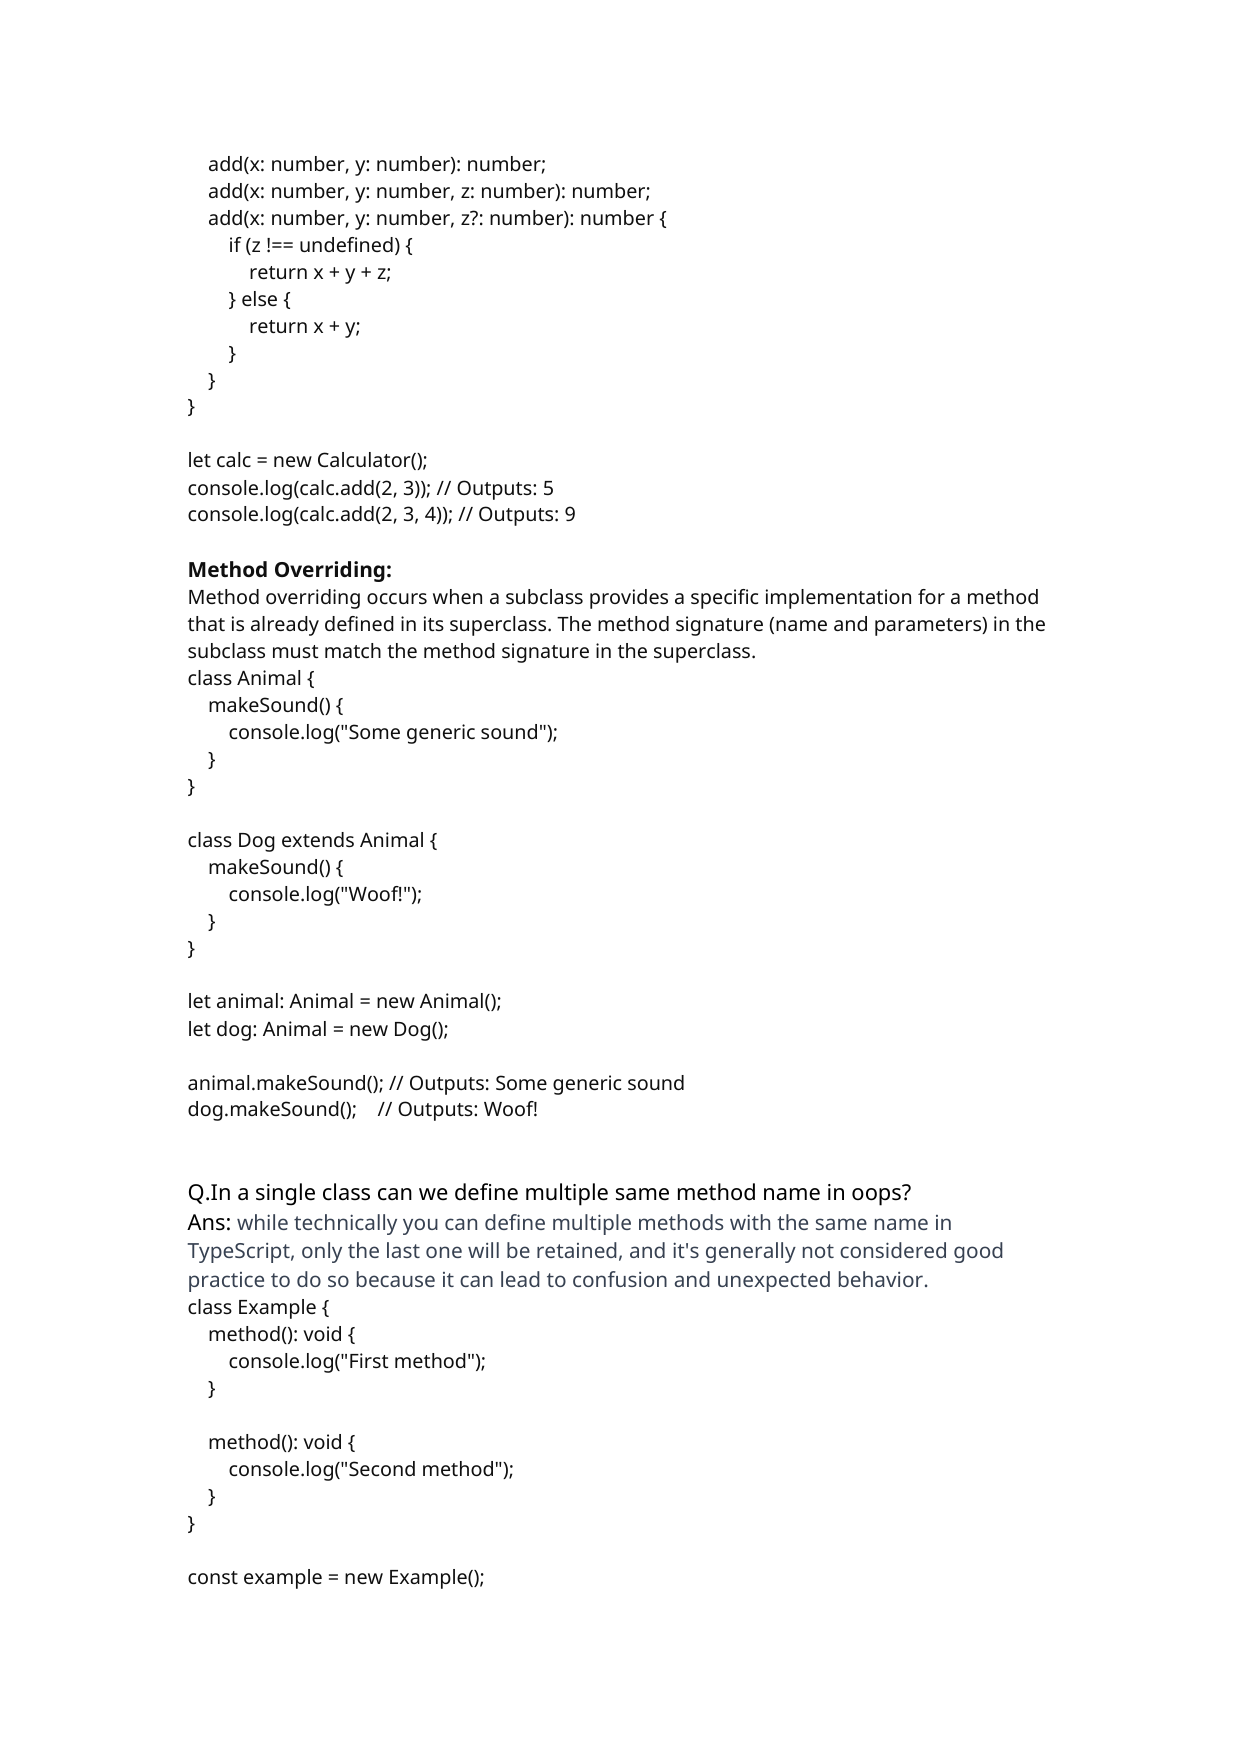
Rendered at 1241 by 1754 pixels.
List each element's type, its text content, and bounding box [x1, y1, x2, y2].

text console.log("First method"); [187, 1347, 1053, 1374]
text } [187, 339, 1053, 366]
text makeSound() { [187, 691, 1053, 718]
text Q.In a single class can we define multiple same method name in oops? [187, 1177, 1053, 1206]
text let dog: Animal = new Dog(); [187, 1015, 1053, 1042]
text Ans: while technically you can define multiple methods with the same name in TypeScript, only the last one will be retained, and it's generally not considered good practice to do so because it can lead to confusion and unexpected behavior. [187, 1206, 1053, 1293]
text method(): void { [187, 1428, 1053, 1455]
text } [187, 907, 1053, 934]
text } [187, 1482, 1053, 1509]
text return x + y + z; [187, 258, 1053, 285]
text } [187, 1509, 1053, 1536]
text } [187, 772, 1053, 799]
text add(x: number, y: number, z?: number): number { [187, 204, 1053, 231]
text if (z !== undefined) { [187, 231, 1053, 258]
text console.log("Some generic sound"); [187, 718, 1053, 745]
text } else { [187, 285, 1053, 312]
text animal.makeSound(); // Outputs: Some generic sound [187, 1069, 1053, 1096]
text return x + y; [187, 312, 1053, 339]
text console.log("Woof!"); [187, 880, 1053, 907]
text console.log("Second method"); [187, 1455, 1053, 1482]
text Method overriding occurs when a subclass provides a specific implementation for a method that is already defined in its superclass. The method signature (name and parameters) in the subclass must match the method signature in the superclass. [187, 583, 1053, 664]
text Method Overriding: [187, 555, 1053, 583]
text } [187, 393, 1053, 420]
text class Example { [187, 1293, 1053, 1320]
text method(): void { [187, 1320, 1053, 1347]
text console.log(calc.add(2, 3, 4)); // Outputs: 9 [187, 501, 1053, 528]
text const example = new Example(); [187, 1563, 1053, 1590]
text let calc = new Calculator(); [187, 447, 1053, 474]
text let animal: Animal = new Animal(); [187, 988, 1053, 1015]
text } [187, 366, 1053, 393]
text makeSound() { [187, 853, 1053, 880]
text } [187, 1374, 1053, 1401]
text console.log(calc.add(2, 3)); // Outputs: 5 [187, 474, 1053, 501]
text add(x: number, y: number): number; [187, 150, 1053, 177]
text } [187, 745, 1053, 772]
text add(x: number, y: number, z: number): number; [187, 177, 1053, 204]
text dog.makeSound(); // Outputs: Woof! [187, 1096, 1053, 1123]
text class Animal { [187, 664, 1053, 691]
text class Dog extends Animal { [187, 826, 1053, 853]
text } [187, 934, 1053, 961]
